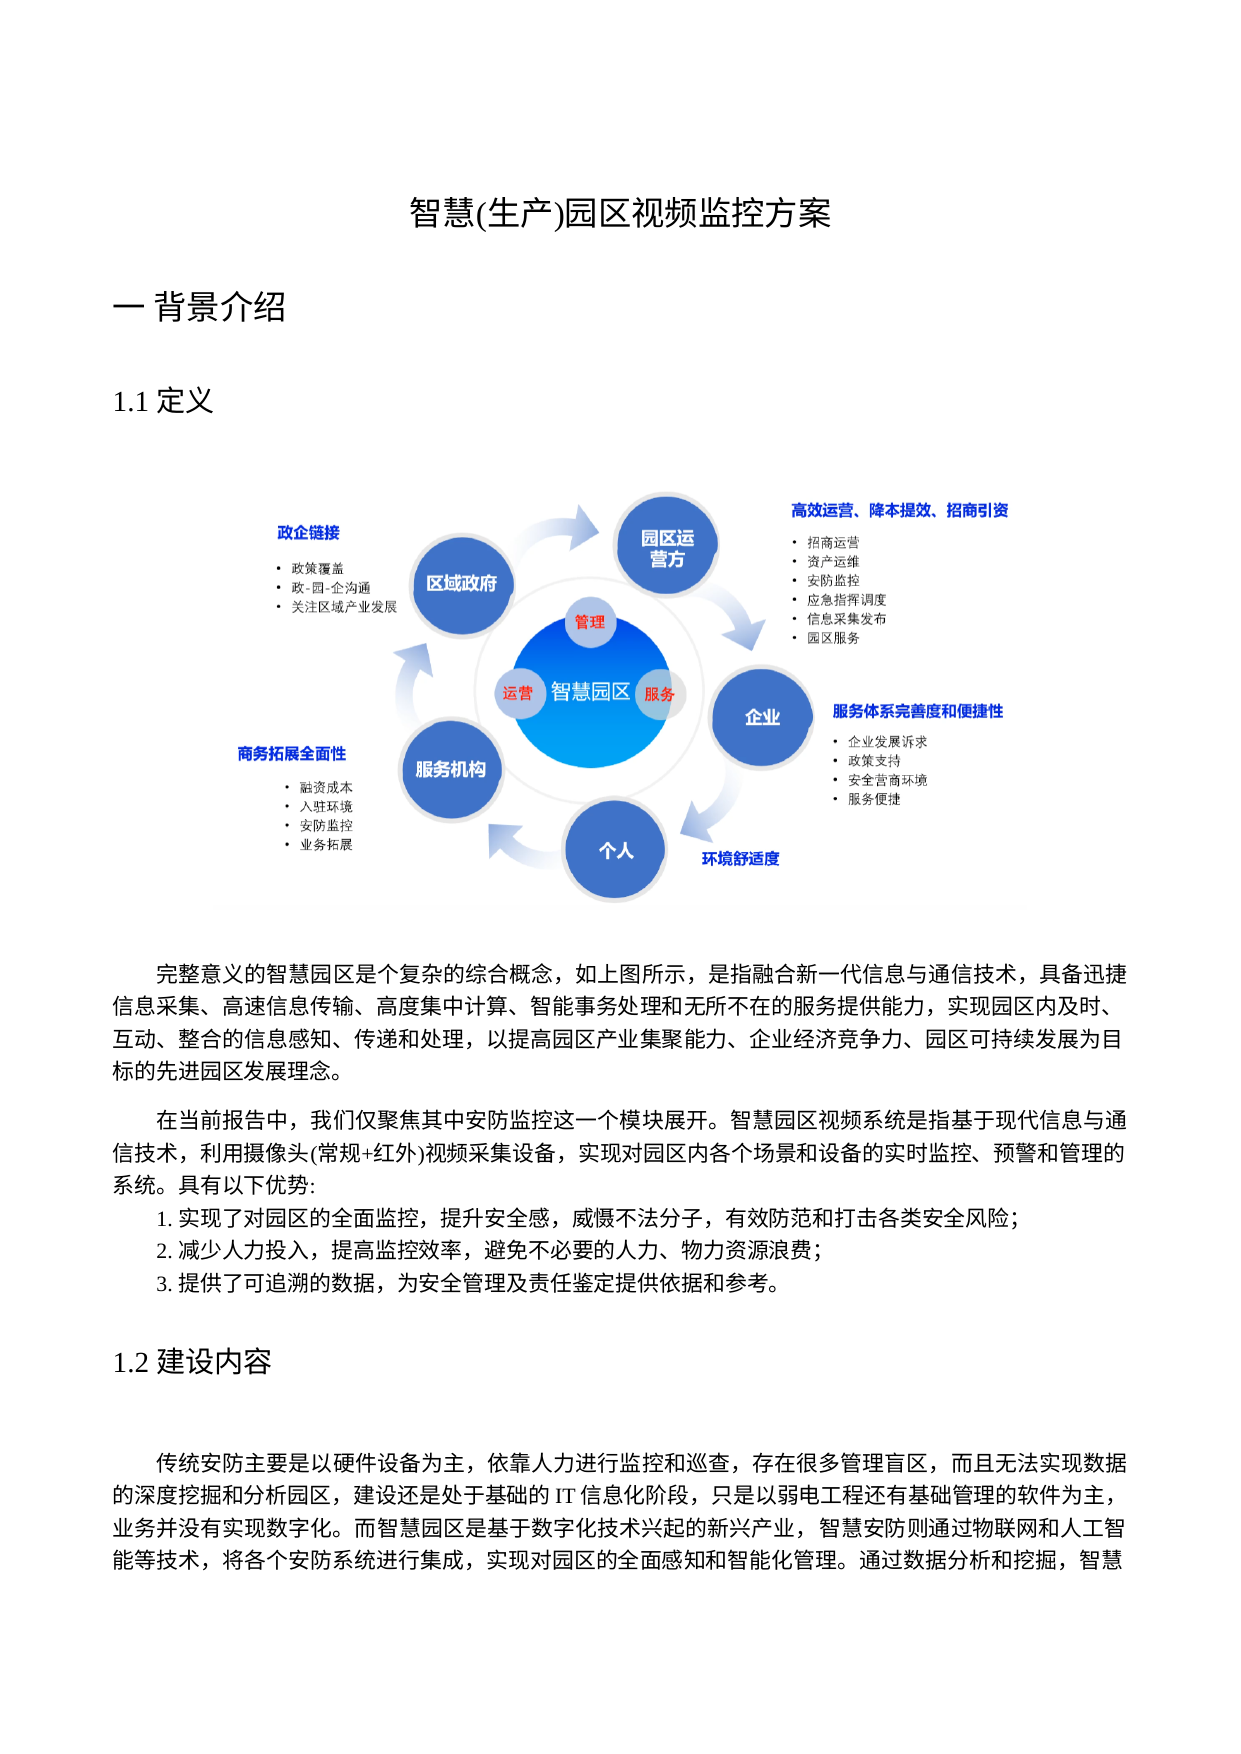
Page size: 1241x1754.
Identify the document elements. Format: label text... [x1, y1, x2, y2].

text 完整意义的智慧园区是个复杂的综合概念，如上图所示，是指融合新一代信息与通信技术，具备迅捷信息采集、高速信息传输、高度集中计算、智能事务处理和无所不在的服务提供能力，实现园区内及时、互动、整合的信息感知、传递和处理，以提高园区产业集聚能力、企业经济竞争力、园区可持续发展为目标的先进园区发展理念。 [112, 956, 1128, 1086]
picture [213, 485, 1027, 910]
subtitle 智慧(生产)园区视频监控方案 [112, 178, 1128, 243]
list 实现了对园区的全面监控，提升安全感，威慑不法分子，有效防范和打击各类安全风险； [112, 1200, 1128, 1233]
list 提供了可追溯的数据，为安全管理及责任鉴定提供依据和参考。 [112, 1265, 1128, 1298]
subtitle 一 背景介绍 [112, 272, 1128, 337]
list 减少人力投入，提高监控效率，避免不必要的人力、物力资源浪费； [112, 1233, 1128, 1265]
subtitle 1.2 建设内容 [112, 1327, 1128, 1392]
text 在当前报告中，我们仅聚焦其中安防监控这一个模块展开。智慧园区视频系统是指基于现代信息与通信技术，利用摄像头(常规+红外)视频采集设备，实现对园区内各个场景和设备的实时监控、预警和管理的系统。具有以下优势: [112, 1103, 1128, 1200]
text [112, 1445, 1128, 1575]
subtitle 1.1 定义 [112, 367, 1128, 432]
